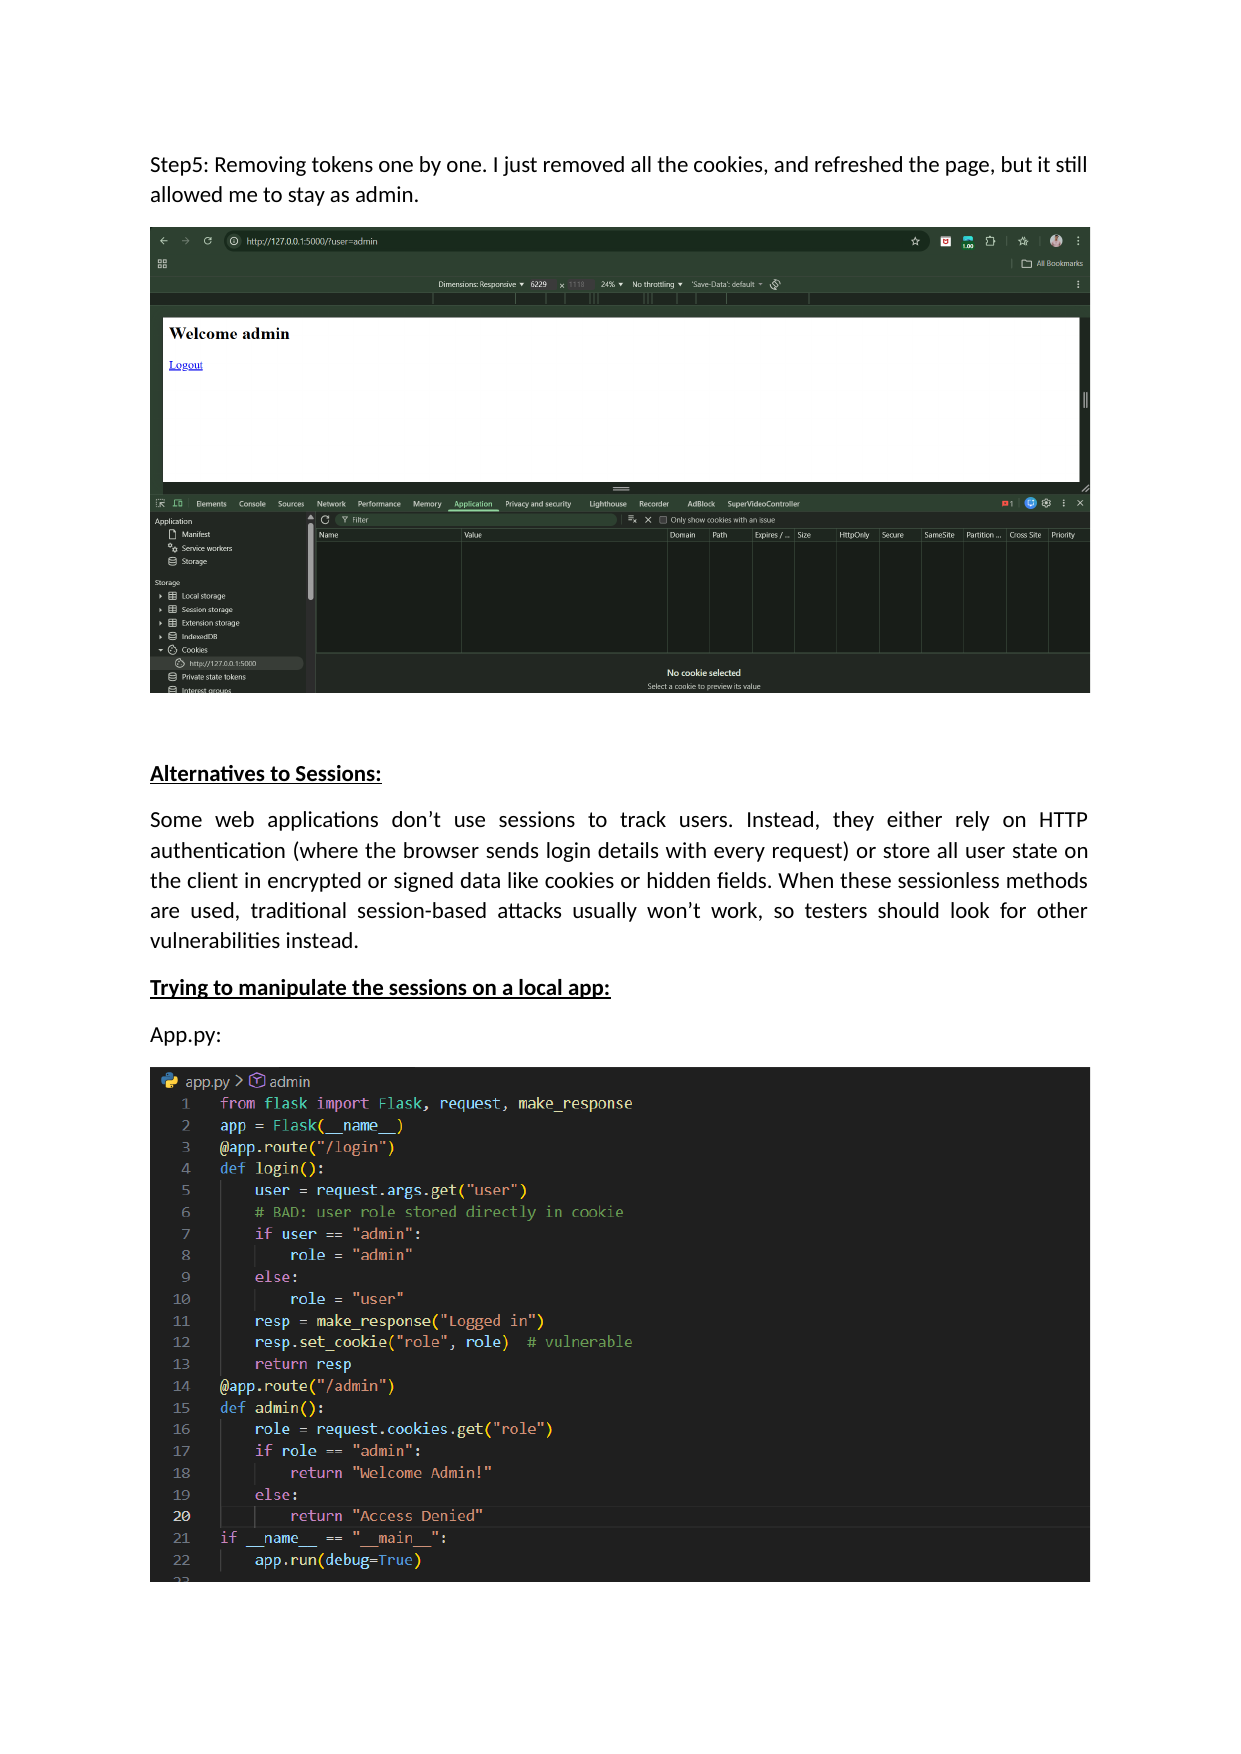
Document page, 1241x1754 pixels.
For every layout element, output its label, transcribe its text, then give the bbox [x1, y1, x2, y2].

text Trying to manipulate the sessions on a local app: [150, 973, 1090, 1001]
picture [150, 1067, 1091, 1582]
text Step5: Removing tokens one by one. I just removed all the cookies, and refreshed the page, but it still allowed me to stay as admin. [150, 150, 1090, 208]
text App.py: [150, 1020, 1090, 1048]
text Some web applications don’t use sessions to track users. Instead, they either rely on HTTP authentication (where the browser sends login details with every request) or store all user state on the client in encrypted or signed data like cookies or hidden fields. When these sessionless methods are used, traditional session-based attacks usually won’t work, so testers should look for other vulnerabilities instead. [150, 806, 1090, 954]
picture [150, 227, 1091, 693]
text Alternatives to Sessions: [150, 759, 1090, 787]
